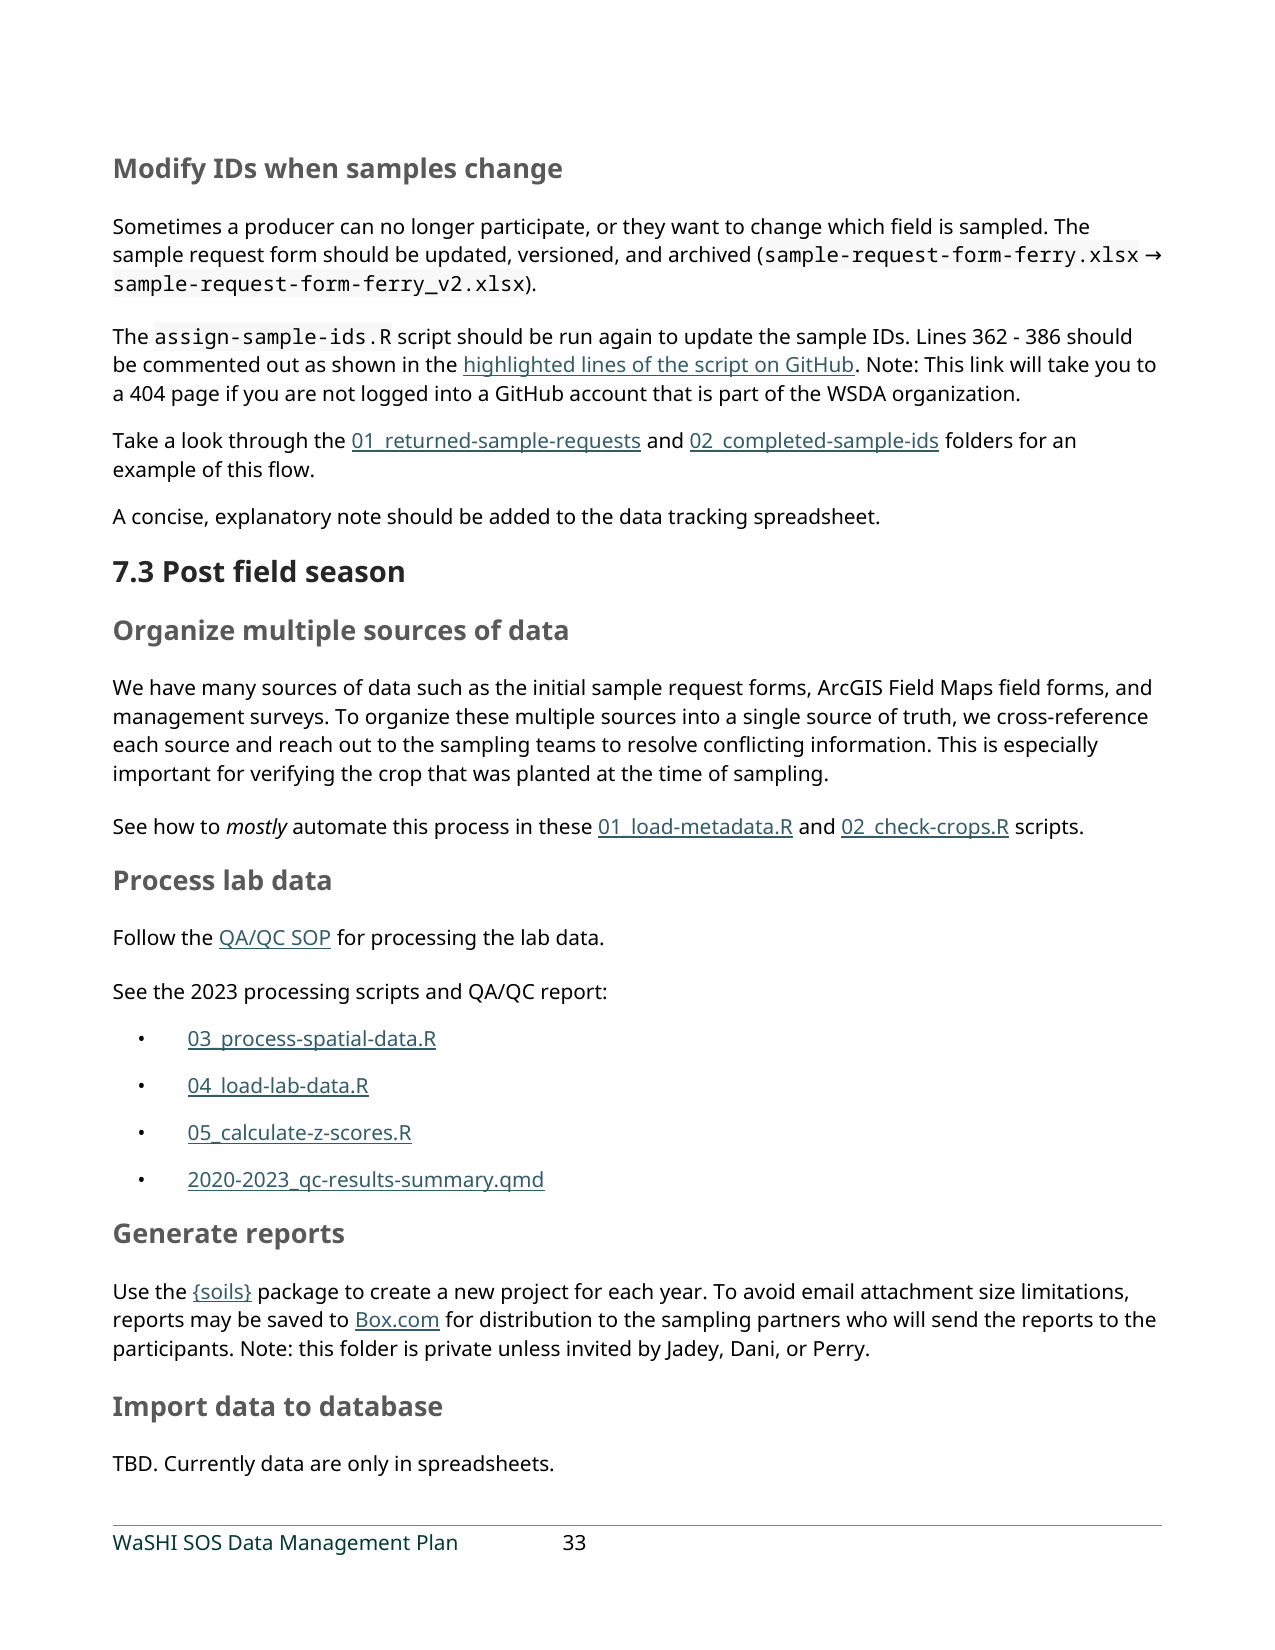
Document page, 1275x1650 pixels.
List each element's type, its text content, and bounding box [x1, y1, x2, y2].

text TBD. Currently data are only in spreadsheets. [112, 1449, 1162, 1477]
text See how to mostly automate this process in these 01_load-metadata.R and 02_check-crops.R scripts. [112, 812, 1162, 841]
text Take a look through the 01_returned-sample-requests and 02_completed-sample-ids folders for an example of this flow. [112, 426, 1162, 483]
subtitle Process lab data [112, 862, 1162, 898]
list 03_process-spatial-data.R [137, 1024, 1162, 1052]
text Sometimes a producer can no longer participate, or they want to change which field is sampled. The sample request form should be updated, versioned, and archived (sample-request-form-ferry.xlsx → sample-request-form-ferry_v2.xlsx). [112, 212, 1162, 297]
list 04_load-lab-data.R [137, 1071, 1162, 1100]
text A concise, explanatory note should be added to the data tracking spreadsheet. [112, 502, 1162, 530]
subtitle 7.3 Post field season [112, 551, 1162, 591]
text The assign-sample-ids.R script should be run again to update the sample IDs. Lines 362 - 386 should be commented out as shown in the highlighted lines of the script on GitHub. Note: This link will take you to a 404 page if you are not logged into a GitHub account that is part of the WSDA organization. [112, 322, 1162, 407]
text Follow the QA/QC SOP for processing the lab data. [112, 923, 1162, 952]
text Use the {soils} package to create a new project for each year. To avoid email attachment size limitations, reports may be saved to Box.com for distribution to the sampling partners who will send the reports to the participants. Note: this folder is private unless invited by Jadey, Dani, or Perry. [112, 1277, 1162, 1362]
text We have many sources of data such as the initial sample request forms, ArcGIS Field Maps field forms, and management surveys. To organize these multiple sources into a single source of truth, we cross-reference each source and reach out to the sampling teams to resolve conflicting information. This is especially important for verifying the crop that was planted at the time of sampling. [112, 673, 1162, 787]
text See the 2023 processing scripts and QA/QC report: [112, 977, 1162, 1005]
subtitle Import data to database [112, 1387, 1162, 1424]
subtitle Modify IDs when samples change [112, 150, 1162, 187]
list 05_calculate-z-scores.R [137, 1118, 1162, 1147]
subtitle Organize multiple sources of data [112, 612, 1162, 648]
subtitle Generate reports [112, 1215, 1162, 1252]
list 2020-2023_qc-results-summary.qmd [137, 1166, 1162, 1194]
